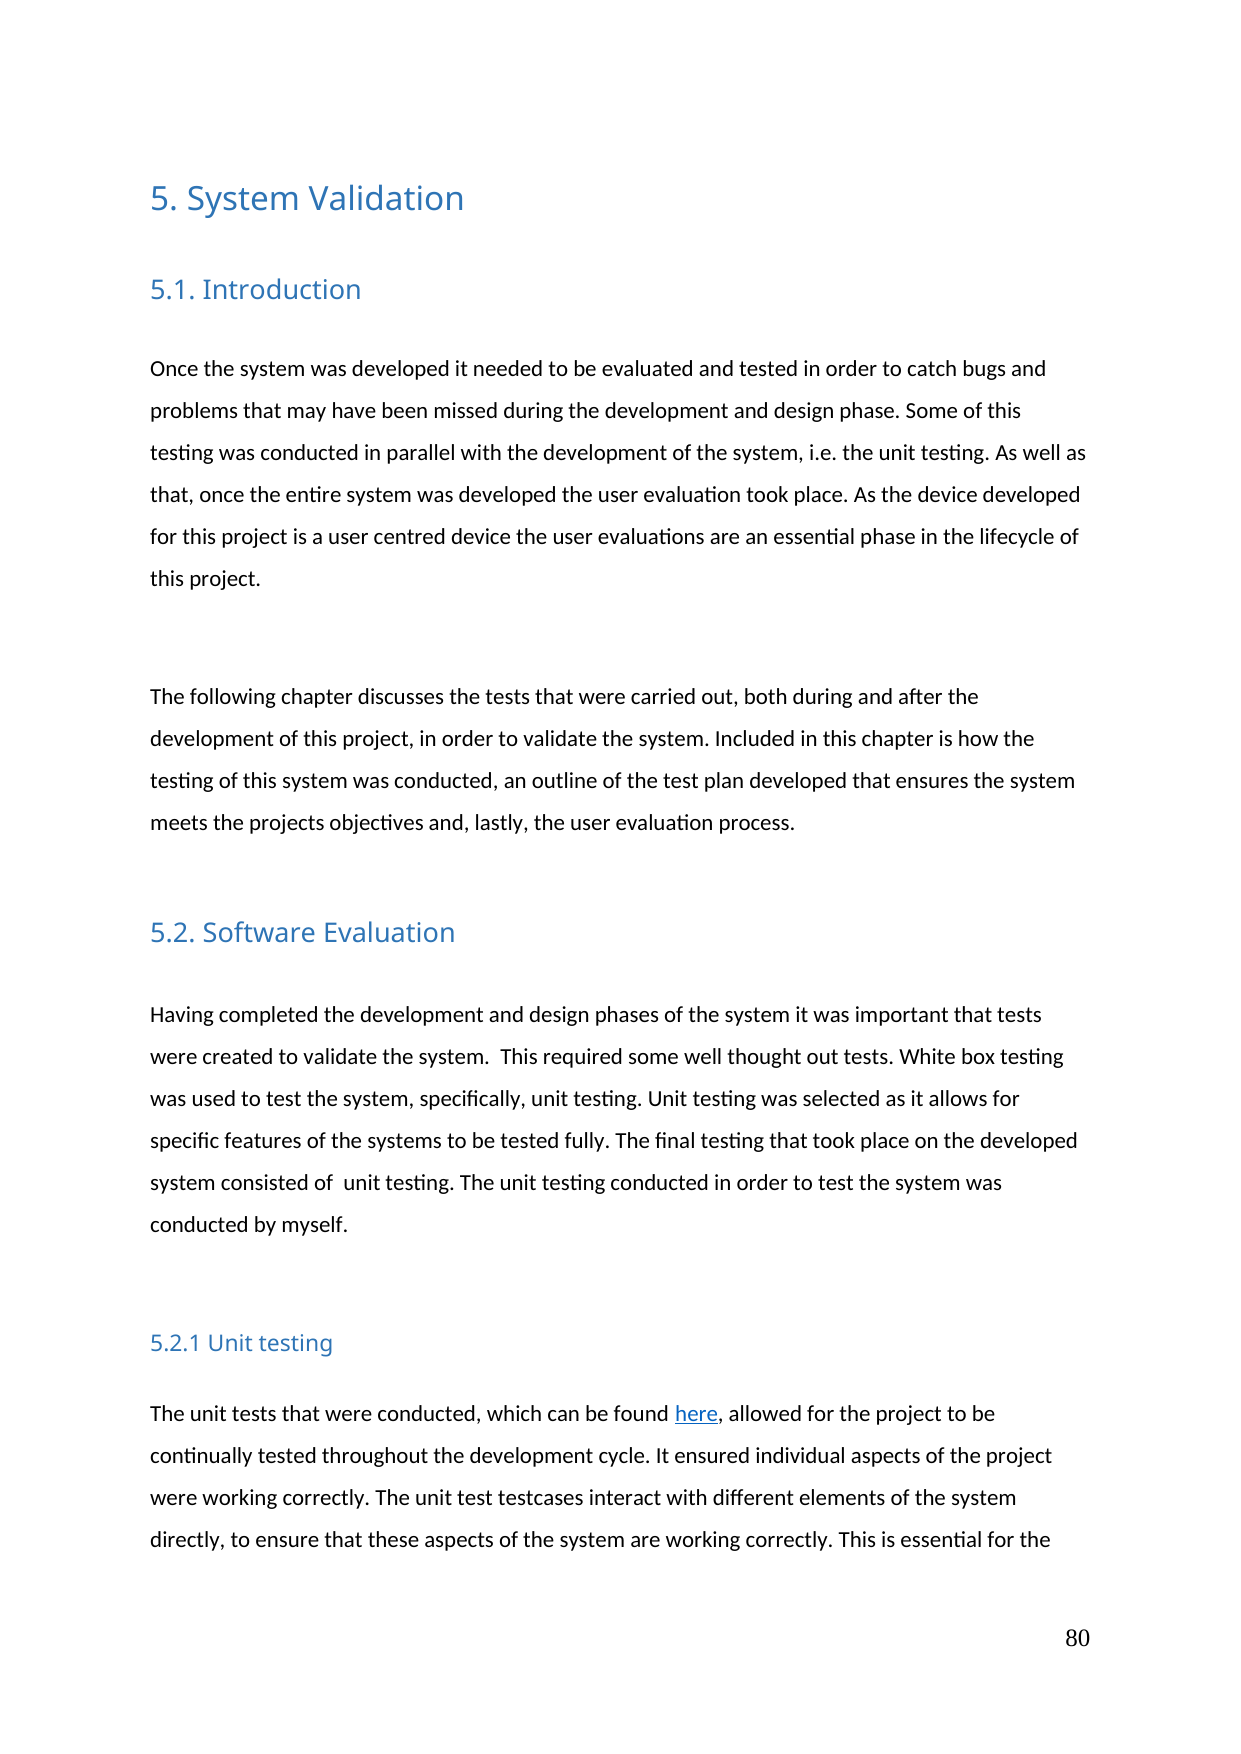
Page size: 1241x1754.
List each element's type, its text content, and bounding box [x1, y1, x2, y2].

subtitle 5.2.1 Unit testing [150, 1327, 1090, 1358]
text Having completed the development and design phases of the system it was important that tests were created to validate the system. This required some well thought out tests. White box testing was used to test the system, specifically, unit testing. Unit testing was selected as it allows for specific features of the systems to be tested fully. The final testing that took place on the developed system consisted of unit testing. The unit testing conducted in order to test the system was conducted by myself. [150, 1000, 1090, 1238]
subtitle 5.1. Introduction [150, 271, 1090, 308]
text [150, 1399, 1090, 1553]
subtitle 5. System Validation [150, 175, 1090, 220]
text Once the system was developed it needed to be evaluated and tested in order to catch bugs and problems that may have been missed during the development and design phase. Some of this testing was conducted in parallel with the development of the system, i.e. the unit testing. As well as that, once the entire system was developed the user evaluation took place. As the device developed for this project is a user centred device the user evaluations are an essential phase in the lifecycle of this project. [150, 354, 1090, 592]
text The following chapter discusses the tests that were carried out, both during and after the development of this project, in order to validate the system. Included in this chapter is how the testing of this system was conducted, an outline of the test plan developed that ensures the system meets the projects objectives and, lastly, the user evaluation process. [150, 682, 1090, 836]
subtitle 5.2. Software Evaluation [150, 913, 1090, 950]
